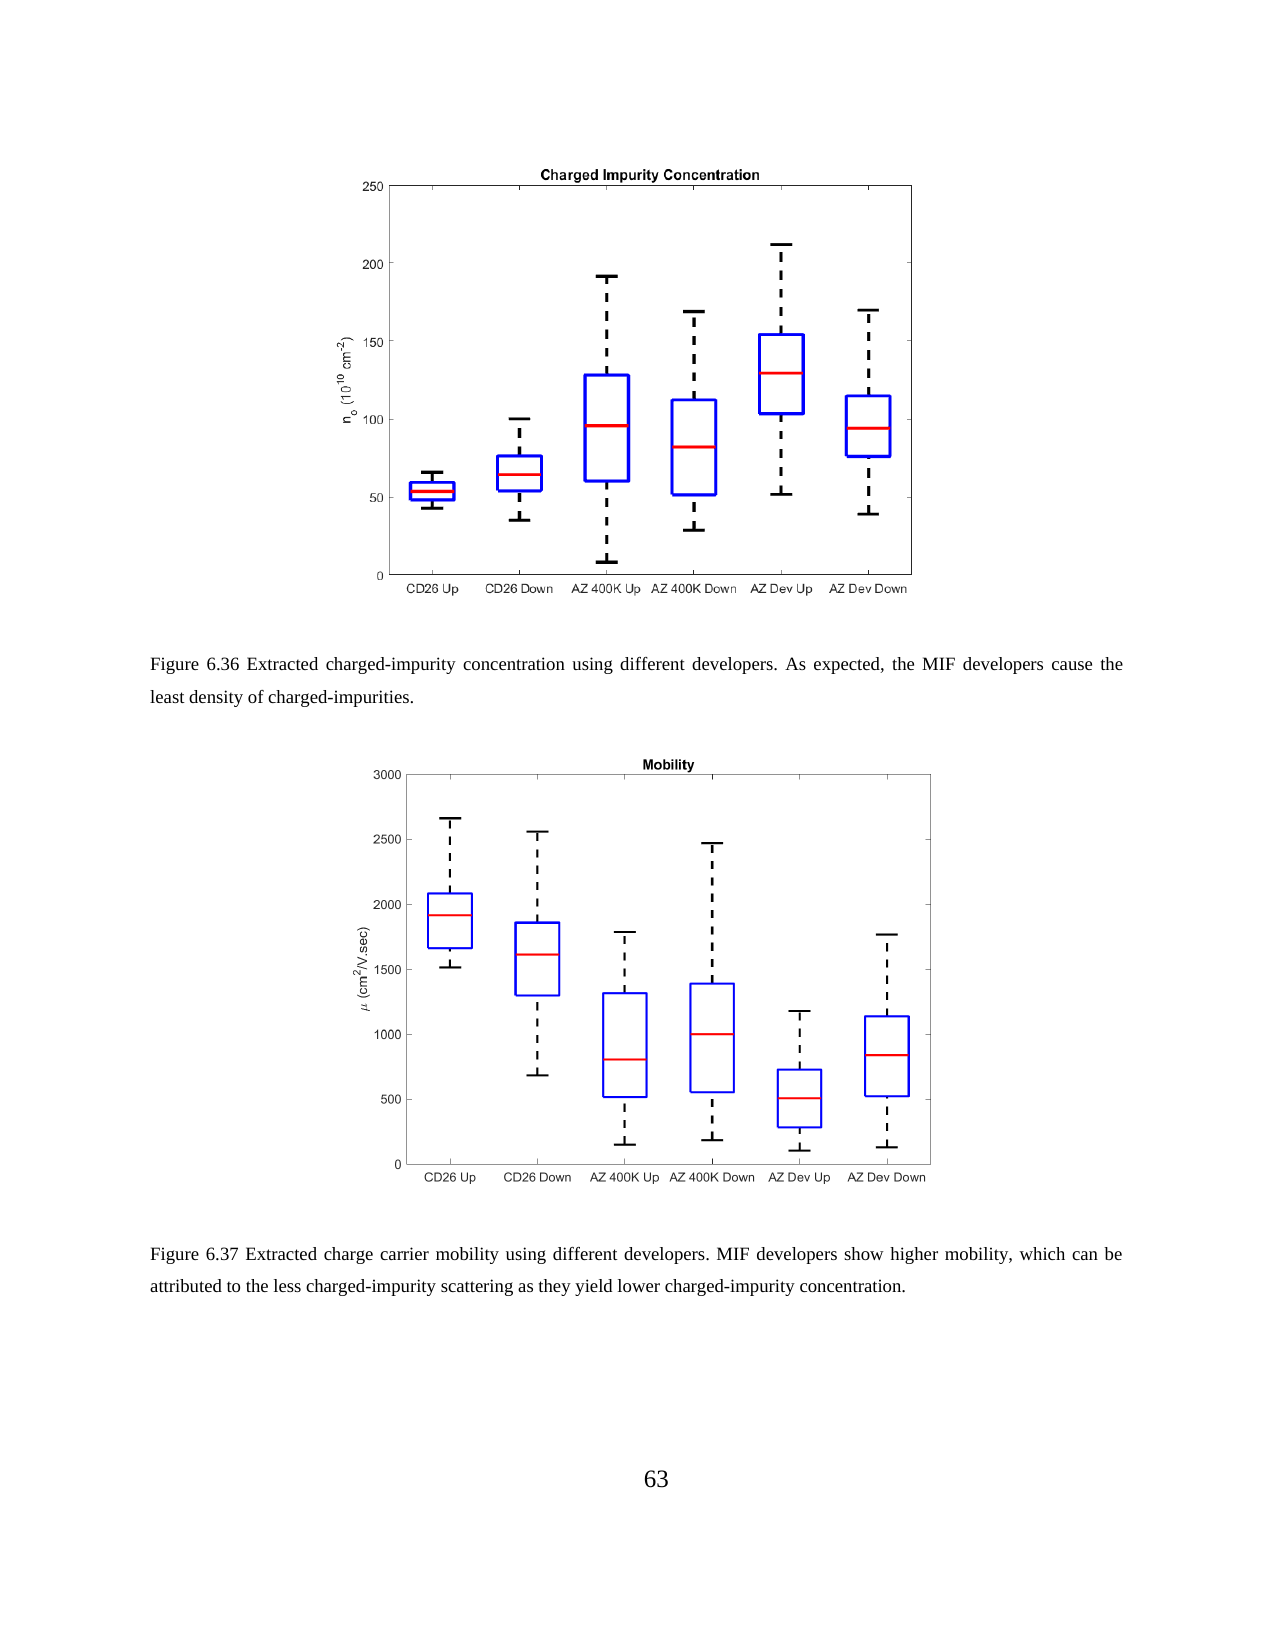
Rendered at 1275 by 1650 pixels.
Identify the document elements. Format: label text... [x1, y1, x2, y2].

text Figure ‎6.9 Extracted charged-impurity concentration using different developers. As expected, the MIF developers cause the least density of charged-impurities. [150, 653, 1125, 707]
text Figure ‎6.10 Extracted charge carrier mobility using different developers. MIF developers show higher mobility, which can be attributed to the less charged-impurity scattering as they yield lower charged-impurity concentration. [150, 1242, 1125, 1296]
picture [300, 150, 976, 627]
picture [318, 738, 994, 1216]
